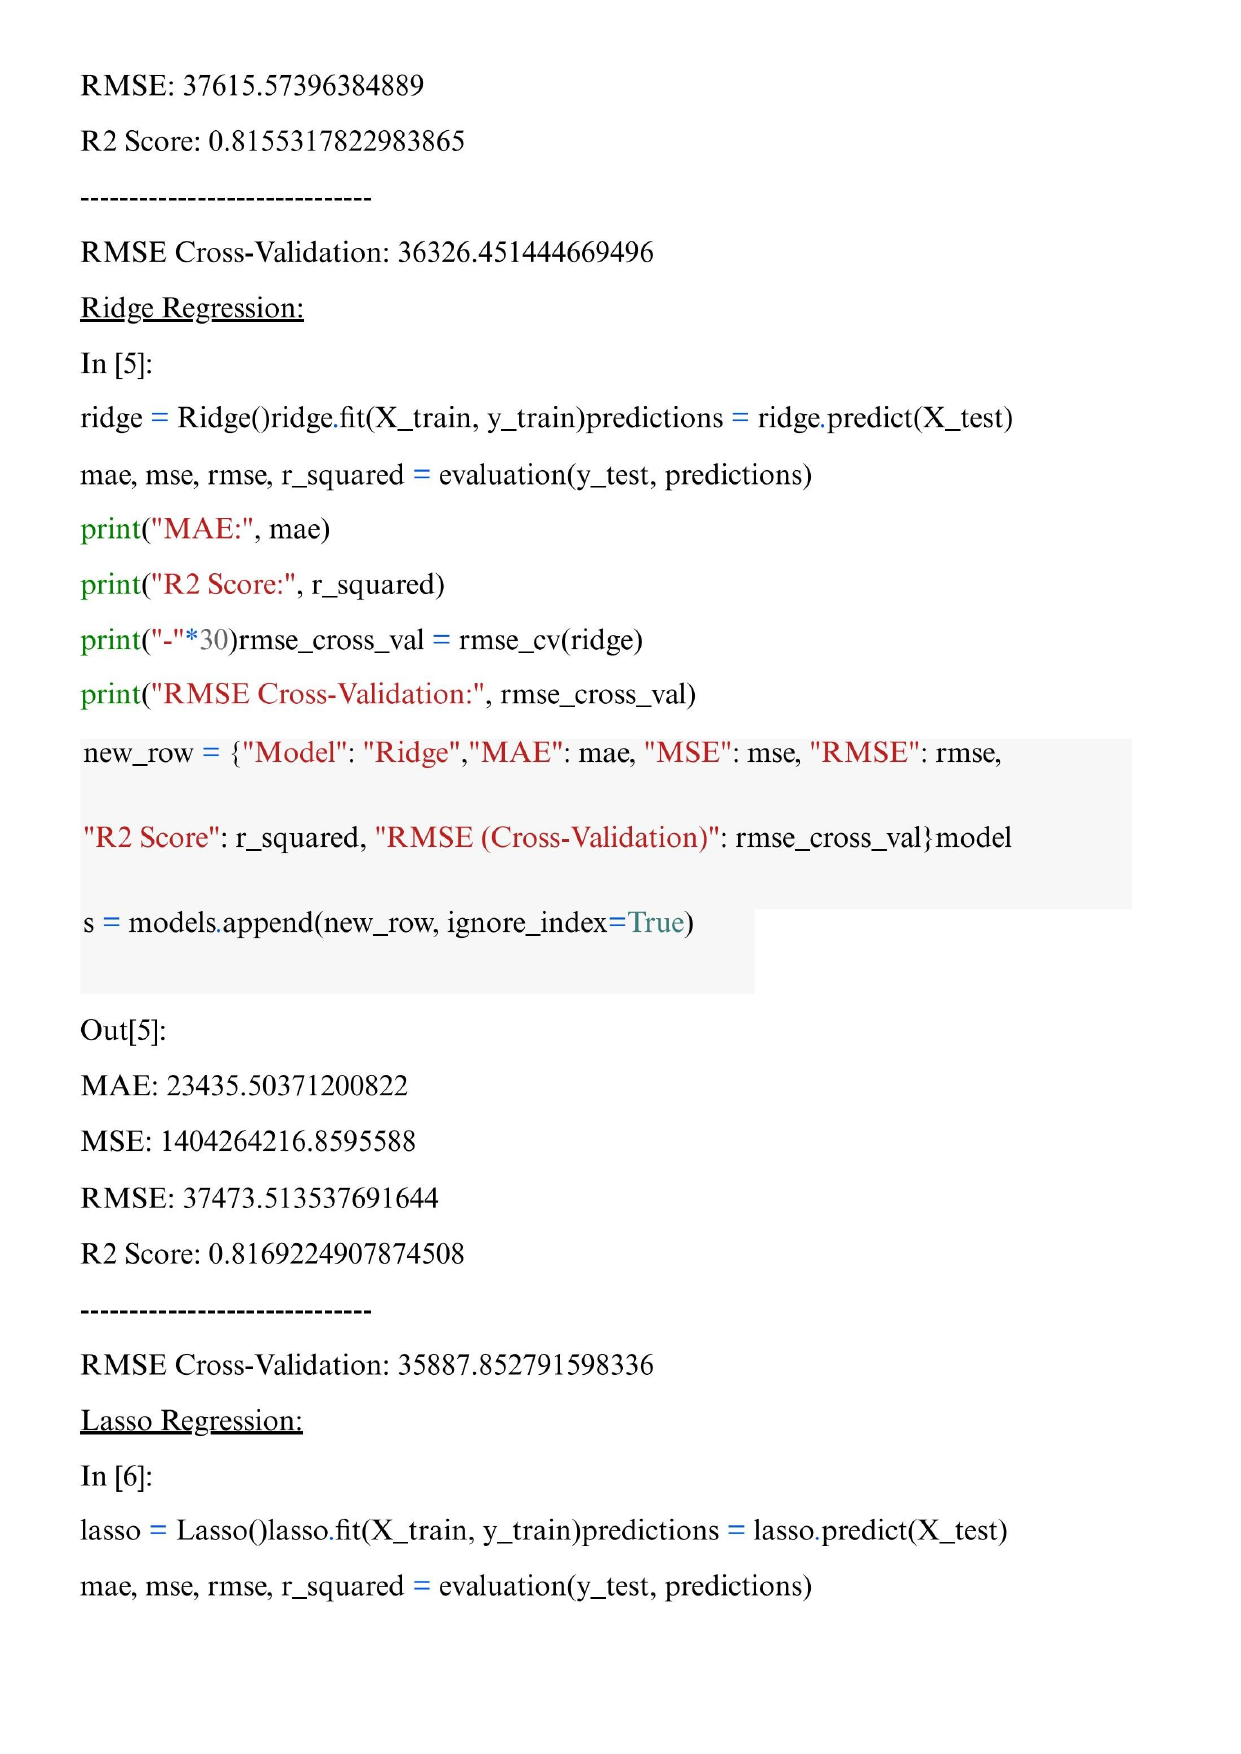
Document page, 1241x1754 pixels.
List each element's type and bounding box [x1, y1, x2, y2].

picture [77, 72, 1133, 1603]
